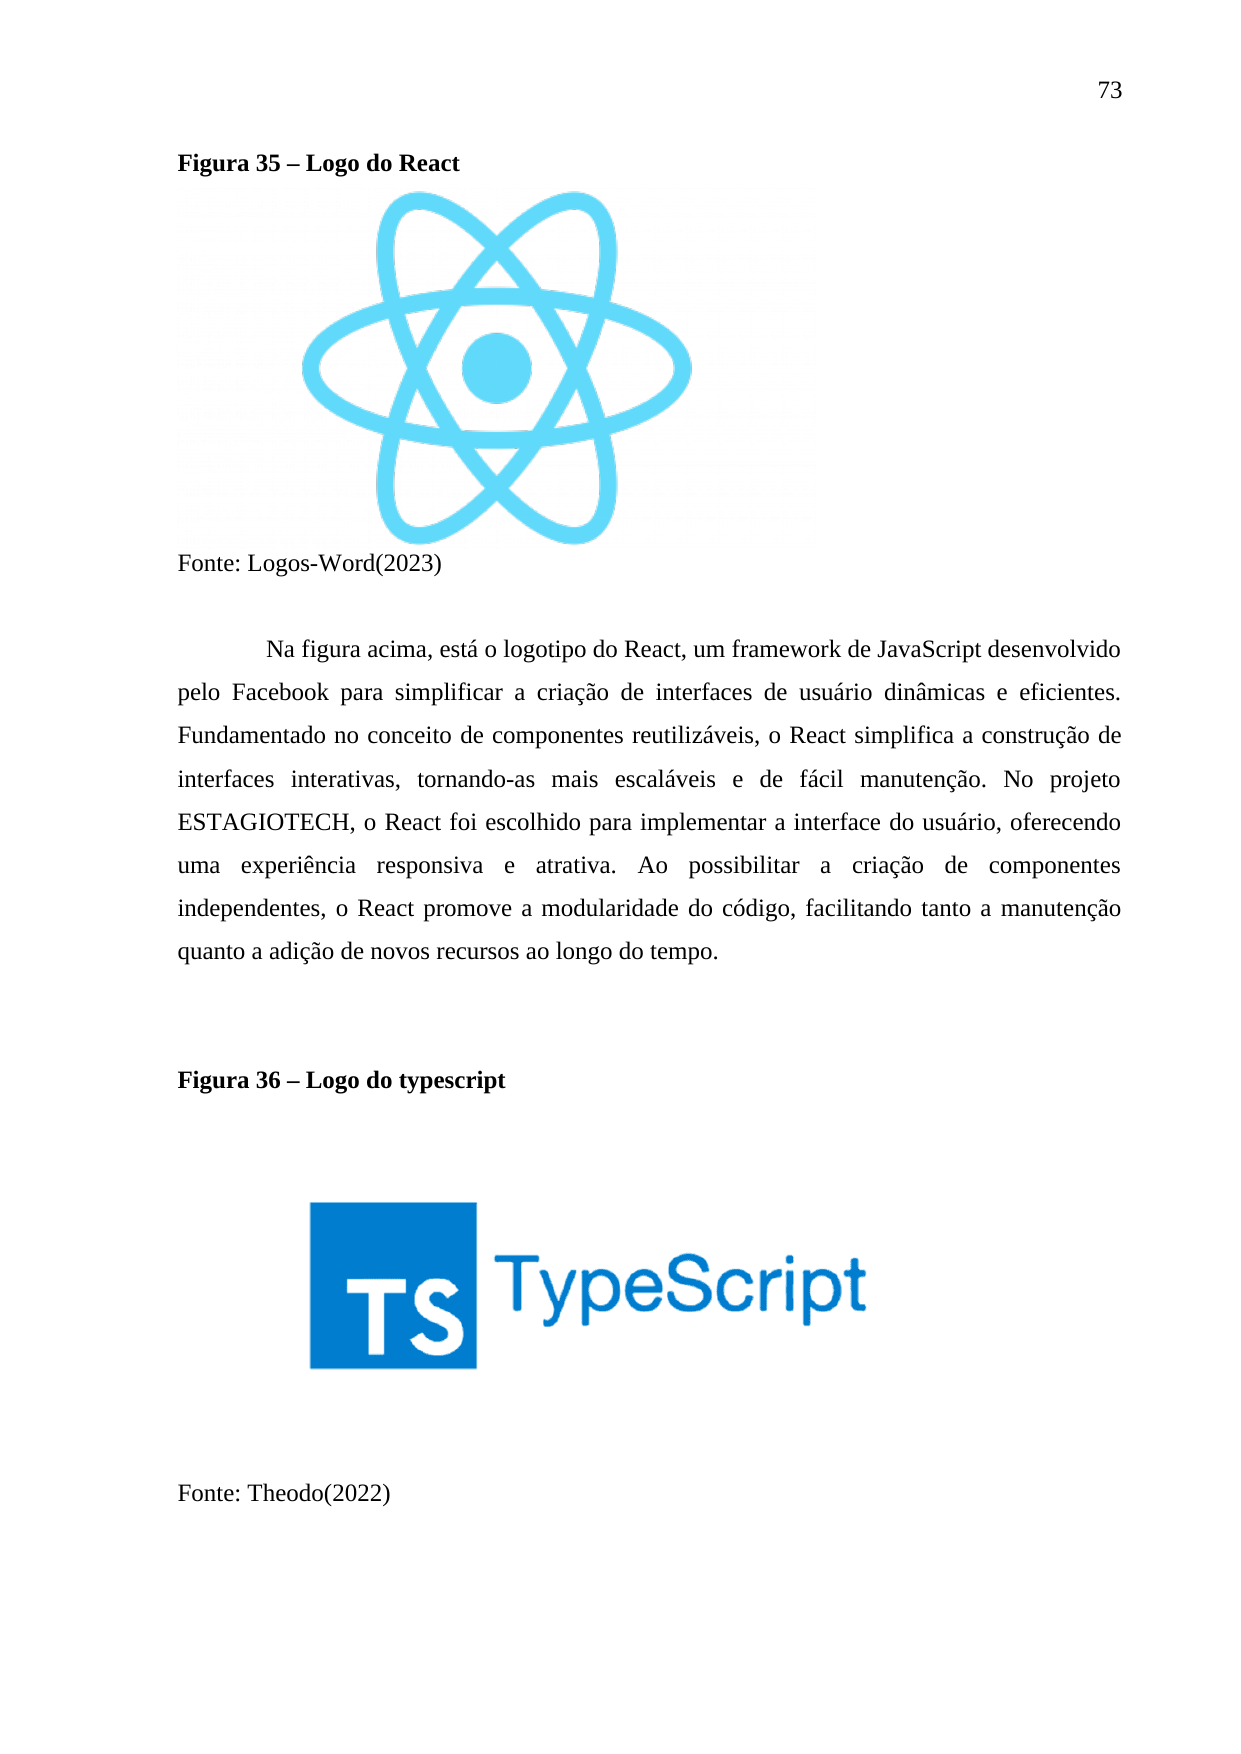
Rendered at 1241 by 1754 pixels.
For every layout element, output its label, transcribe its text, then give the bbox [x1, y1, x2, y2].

text Fonte: Logos-Word(2023) [177, 548, 1122, 577]
text Na figura acima, está o logotipo do React, um framework de JavaScript desenvolvido pelo Facebook para simplificar a criação de interfaces de usuário dinâmicas e eficientes. Fundamentado no conceito de componentes reutilizáveis, o React simplifica a construção de interfaces interativas, tornando-as mais escaláveis e de fácil manutenção. No projeto ESTAGIOTECH, o React foi escolhido para implementar a interface do usuário, oferecendo uma experiência responsiva e atrativa. Ao possibilitar a criação de componentes independentes, o React promove a modularidade do código, facilitando tanto a manutenção quanto a adição de novos recursos ao longo do tempo. [177, 634, 1122, 965]
text Figura 36 – Logo do typescript [177, 1066, 1122, 1094]
picture [265, 1094, 941, 1464]
text Fonte: Theodo(2022) [177, 1478, 1122, 1507]
picture [177, 188, 817, 549]
text Figura 35 – Logo do React [177, 148, 1122, 176]
